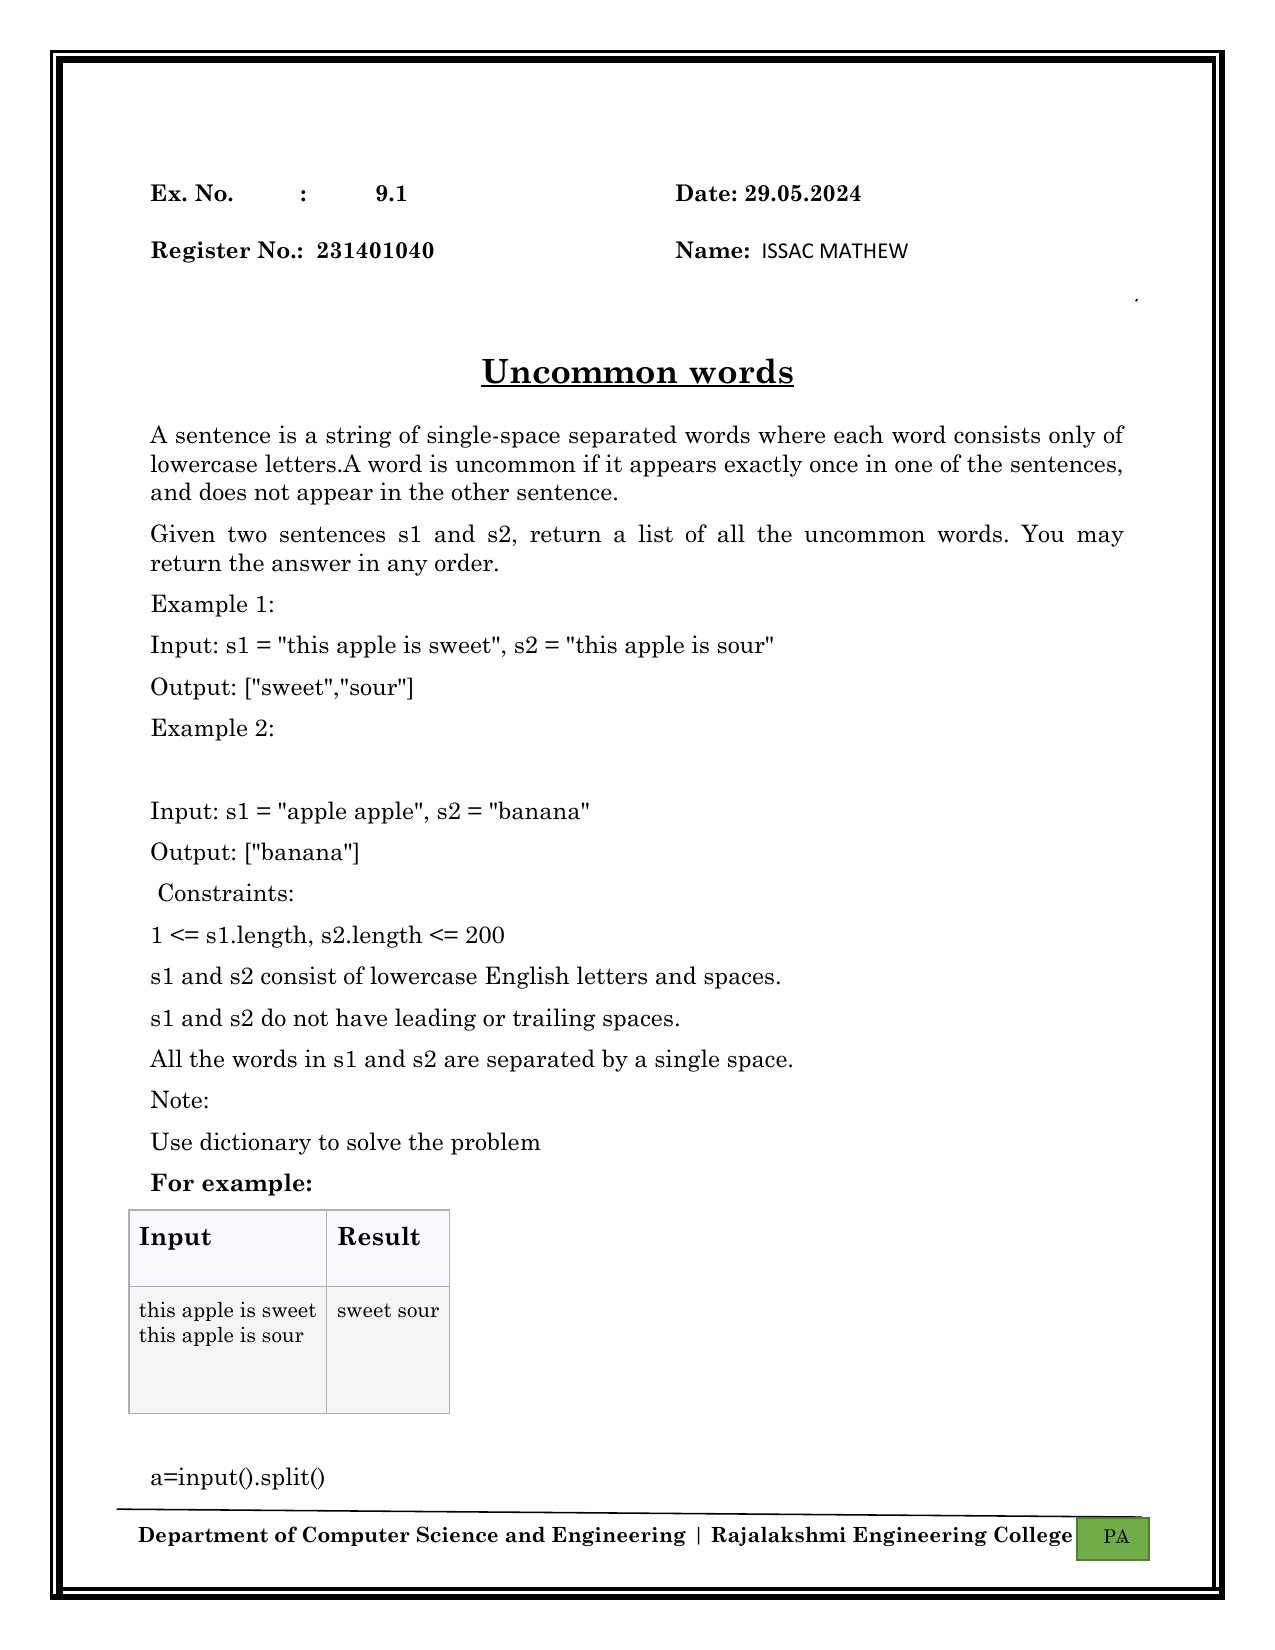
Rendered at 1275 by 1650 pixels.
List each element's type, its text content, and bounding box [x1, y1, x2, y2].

text A sentence is a string of single-space separated words where each word consists only of lowercase letters.A word is uncommon if it appears exactly once in one of the sentences, and does not appear in the other sentence. [150, 419, 1125, 506]
text Example 1: [150, 589, 1125, 618]
text s1 and s2 consist of lowercase English letters and spaces. [150, 961, 1125, 990]
text Example 2: [150, 713, 1125, 742]
text Uncommon words [150, 350, 1125, 390]
text Given two sentences s1 and s2, return a list of all the uncommon words. You may return the answer in any order. [150, 518, 1125, 576]
text Input: s1 = "apple apple", s2 = "banana" [150, 796, 1125, 824]
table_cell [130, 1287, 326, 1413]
text For example: [150, 1168, 1125, 1197]
text Constraints: [150, 878, 1125, 907]
text Register No.: 231401040 Name: ISSAC MATHEW [150, 236, 1125, 264]
text All the words in s1 and s2 are separated by a single space. [150, 1044, 1125, 1072]
text Output: ["sweet","sour"] [150, 671, 1125, 700]
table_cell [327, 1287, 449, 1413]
text Note: [150, 1085, 1125, 1114]
text a=input().split() [150, 1462, 1125, 1491]
text 1 <= s1.length, s2.length <= 200 [150, 919, 1125, 948]
text Ex. No. : 9.1 Date: 29.05.2024 [150, 179, 1125, 207]
text Use dictionary to solve the problem [150, 1126, 1125, 1155]
text Output: ["banana"] [150, 837, 1125, 866]
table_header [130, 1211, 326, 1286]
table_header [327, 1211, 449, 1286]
text Input: s1 = "this apple is sweet", s2 = "this apple is sour" [150, 630, 1125, 659]
text s1 and s2 do not have leading or trailing spaces. [150, 1002, 1125, 1031]
